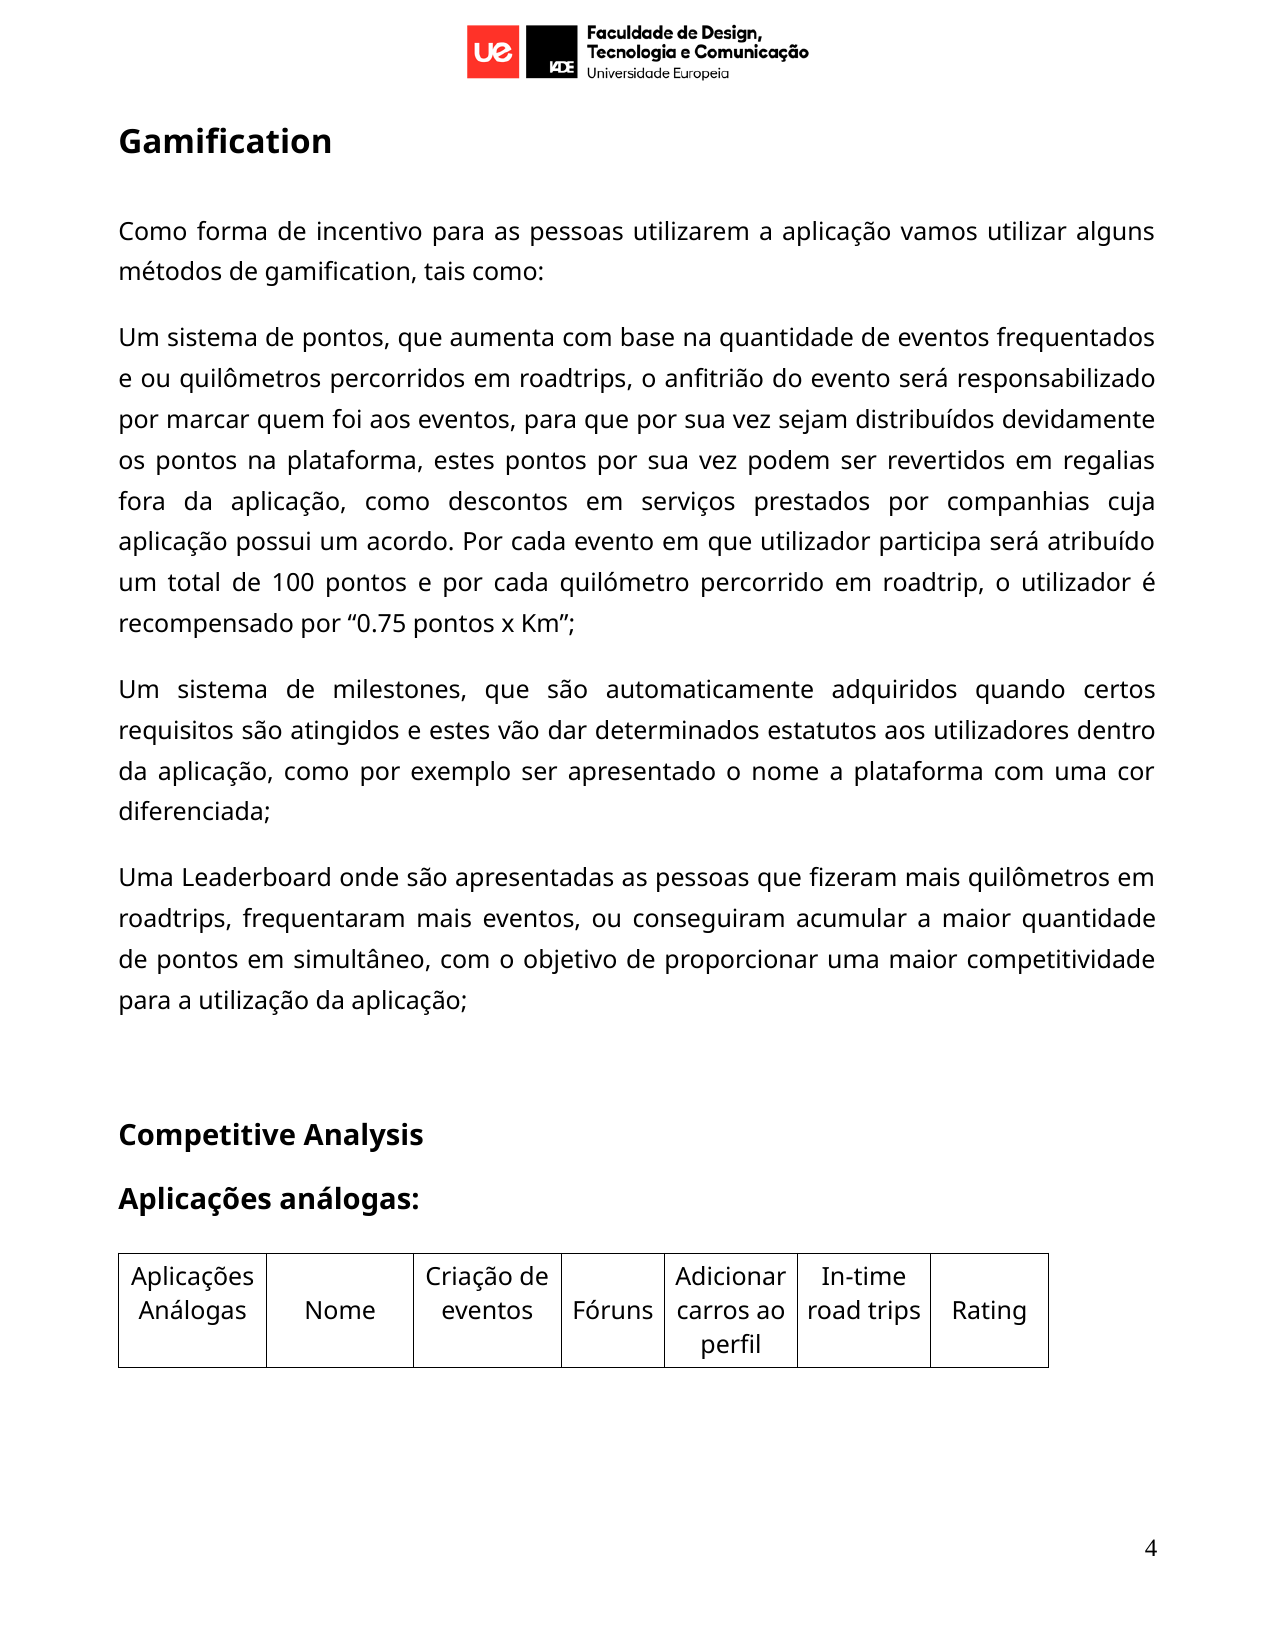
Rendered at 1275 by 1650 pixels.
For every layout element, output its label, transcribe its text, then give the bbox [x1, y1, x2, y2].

subtitle Aplicações análogas: [118, 1179, 1157, 1218]
subtitle Competitive Analysis [118, 1114, 1157, 1154]
table_header In-time road trips [798, 1254, 930, 1367]
text Como forma de incentivo para as pessoas utilizarem a aplicação vamos utilizar alguns métodos de gamification, tais como: [118, 213, 1157, 288]
picture [440, 5, 835, 100]
table_header Aplicações Análogas [119, 1254, 266, 1367]
table_header Fóruns [562, 1254, 664, 1367]
text Um sistema de milestones, que são automaticamente adquiridos quando certos requisitos são atingidos e estes vão dar determinados estatutos aos utilizadores dentro da aplicação, como por exemplo ser apresentado o nome a plataforma com uma cor diferenciada; [118, 671, 1157, 828]
text Um sistema de pontos, que aumenta com base na quantidade de eventos frequentados e ou quilômetros percorridos em roadtrips, o anfitrião do evento será responsabilizado por marcar quem foi aos eventos, para que por sua vez sejam distribuídos devidamente os pontos na plataforma, estes pontos por sua vez podem ser revertidos em regalias fora da aplicação, como descontos em serviços prestados por companhias cuja aplicação possui um acordo. Por cada evento em que utilizador participa será atribuído um total de 100 pontos e por cada quilómetro percorrido em roadtrip, o utilizador é recompensado por “0.75 pontos x Km”; [118, 320, 1157, 640]
table_header Nome [267, 1254, 413, 1367]
table_header Adicionar carros ao perfil [665, 1254, 797, 1367]
subtitle Gamification [118, 118, 1157, 163]
table_header Rating [931, 1254, 1048, 1367]
table_header Criação de eventos [414, 1254, 561, 1367]
text Uma Leaderboard onde são apresentadas as pessoas que fizeram mais quilômetros em roadtrips, frequentaram mais eventos, ou conseguiram acumular a maior quantidade de pontos em simultâneo, com o objetivo de proporcionar uma maior competitividade para a utilização da aplicação; [118, 860, 1157, 1016]
